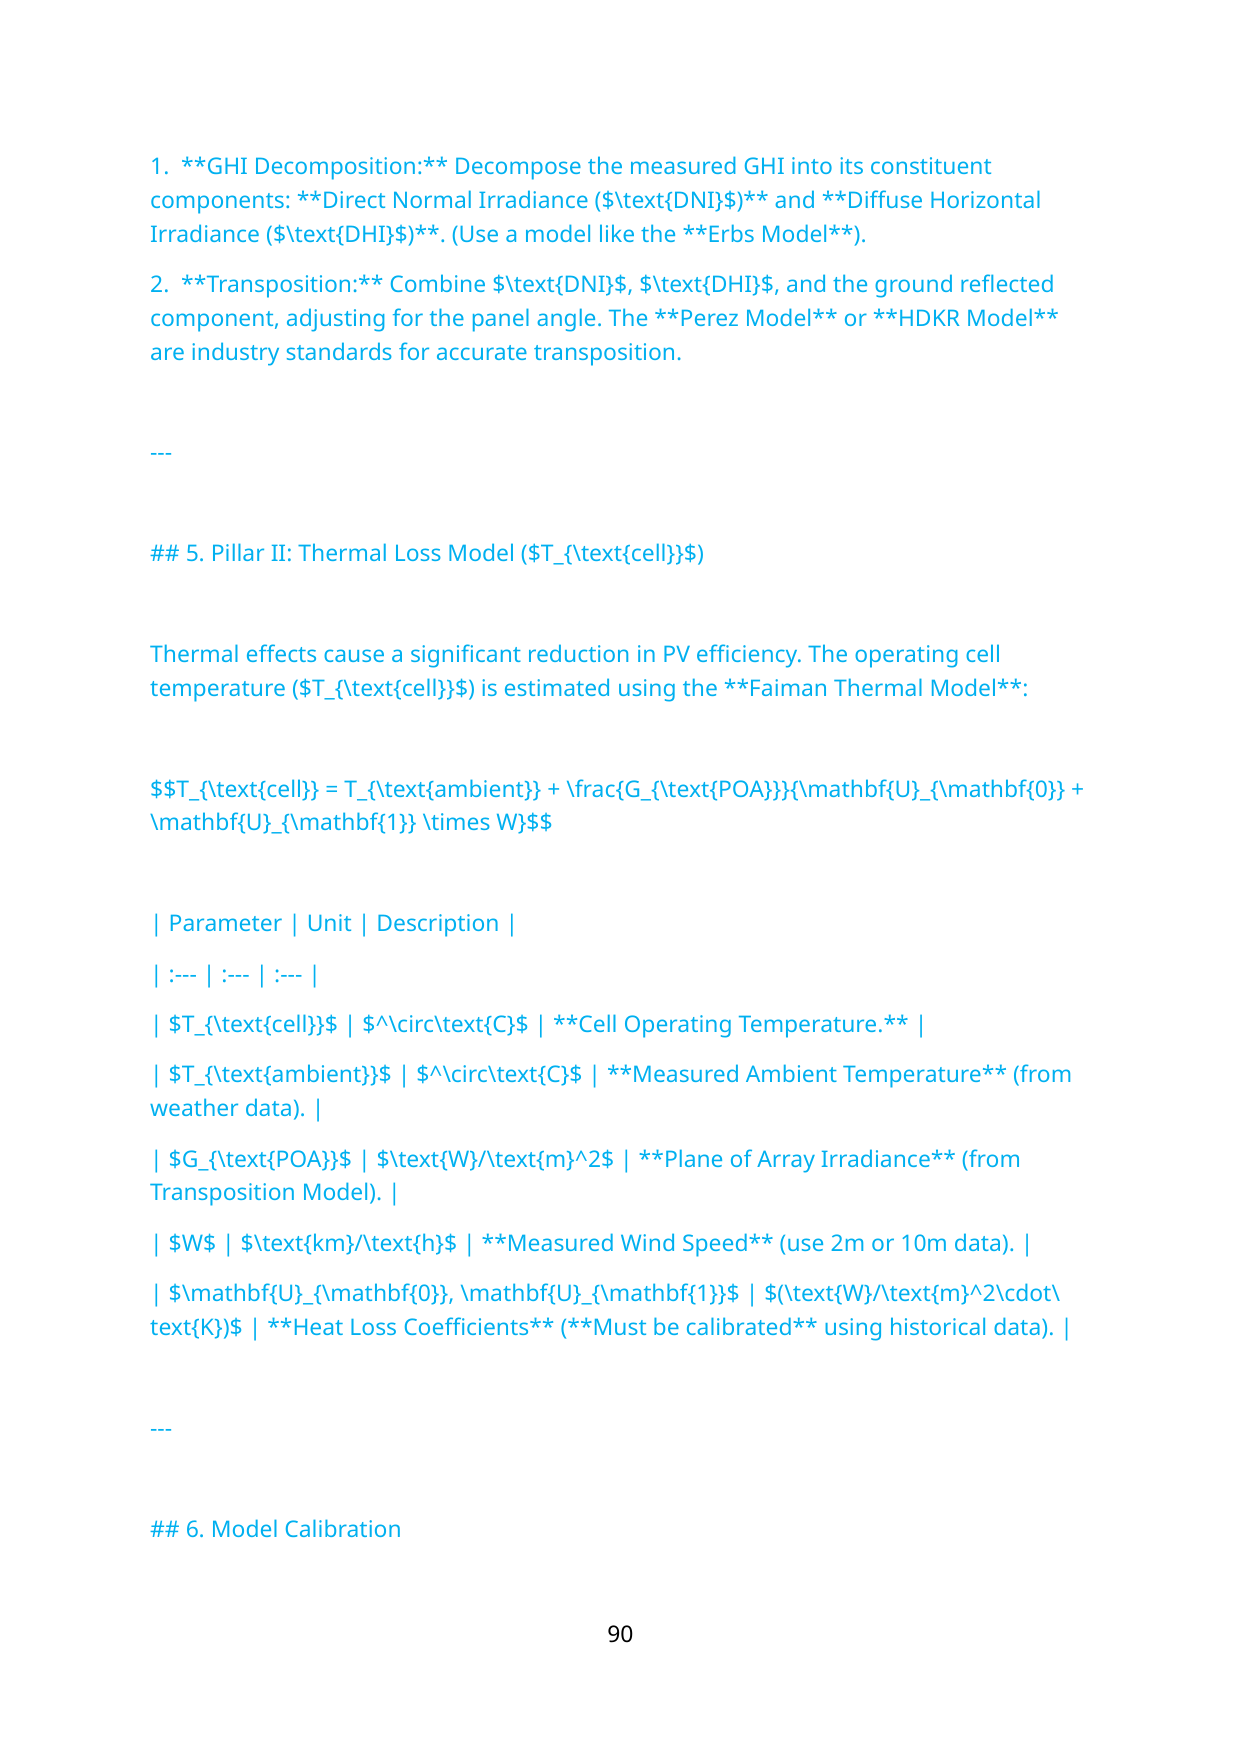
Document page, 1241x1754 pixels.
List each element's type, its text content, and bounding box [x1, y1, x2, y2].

text | $T_{\text{cell}}$ | $^\circ\text{C}$ | **Cell Operating Temperature.** | [150, 1008, 1090, 1039]
text | Parameter | Unit | Description | [150, 907, 1090, 938]
text Thermal effects cause a significant reduction in PV efficiency. The operating cell temperature ($T_{\text{cell}}$) is estimated using the **Faiman Thermal Model**: [150, 638, 1090, 703]
text ## 5. Pillar II: Thermal Loss Model ($T_{\text{cell}}$) [150, 537, 1090, 568]
text | :--- | :--- | :--- | [150, 957, 1090, 989]
text | $G_{\text{POA}}$ | $\text{W}/\text{m}^2$ | **Plane of Array Irradiance** (from Transposition Model). | [150, 1142, 1090, 1207]
text | $T_{\text{ambient}}$ | $^\circ\text{C}$ | **Measured Ambient Temperature** (from weather data). | [150, 1058, 1090, 1123]
text --- [150, 1412, 1090, 1443]
text | $\mathbf{U}_{\mathbf{0}}, \mathbf{U}_{\mathbf{1}}$ | $(\text{W}/\text{m}^2\cdot\text{K})$ | **Heat Loss Coefficients** (**Must be calibrated** using historical data). | [150, 1277, 1090, 1342]
text --- [150, 436, 1090, 467]
text | $W$ | $\text{km}/\text{h}$ | **Measured Wind Speed** (use 2m or 10m data). | [150, 1227, 1090, 1258]
text 2. **Transposition:** Combine $\text{DNI}$, $\text{DHI}$, and the ground reflected component, adjusting for the panel angle. The **Perez Model** or **HDKR Model** are industry standards for accurate transposition. [150, 268, 1090, 367]
text ## 6. Model Calibration [150, 1512, 1090, 1544]
text 1. **GHI Decomposition:** Decompose the measured GHI into its constituent components: **Direct Normal Irradiance ($\text{DNI}$)** and **Diffuse Horizontal Irradiance ($\text{DHI}$)**. (Use a model like the **Erbs Model**). [150, 150, 1090, 249]
text $$T_{\text{cell}} = T_{\text{ambient}} + \frac{G_{\text{POA}}}{\mathbf{U}_{\mathbf{0}} + \mathbf{U}_{\mathbf{1}} \times W}$$ [150, 772, 1090, 837]
